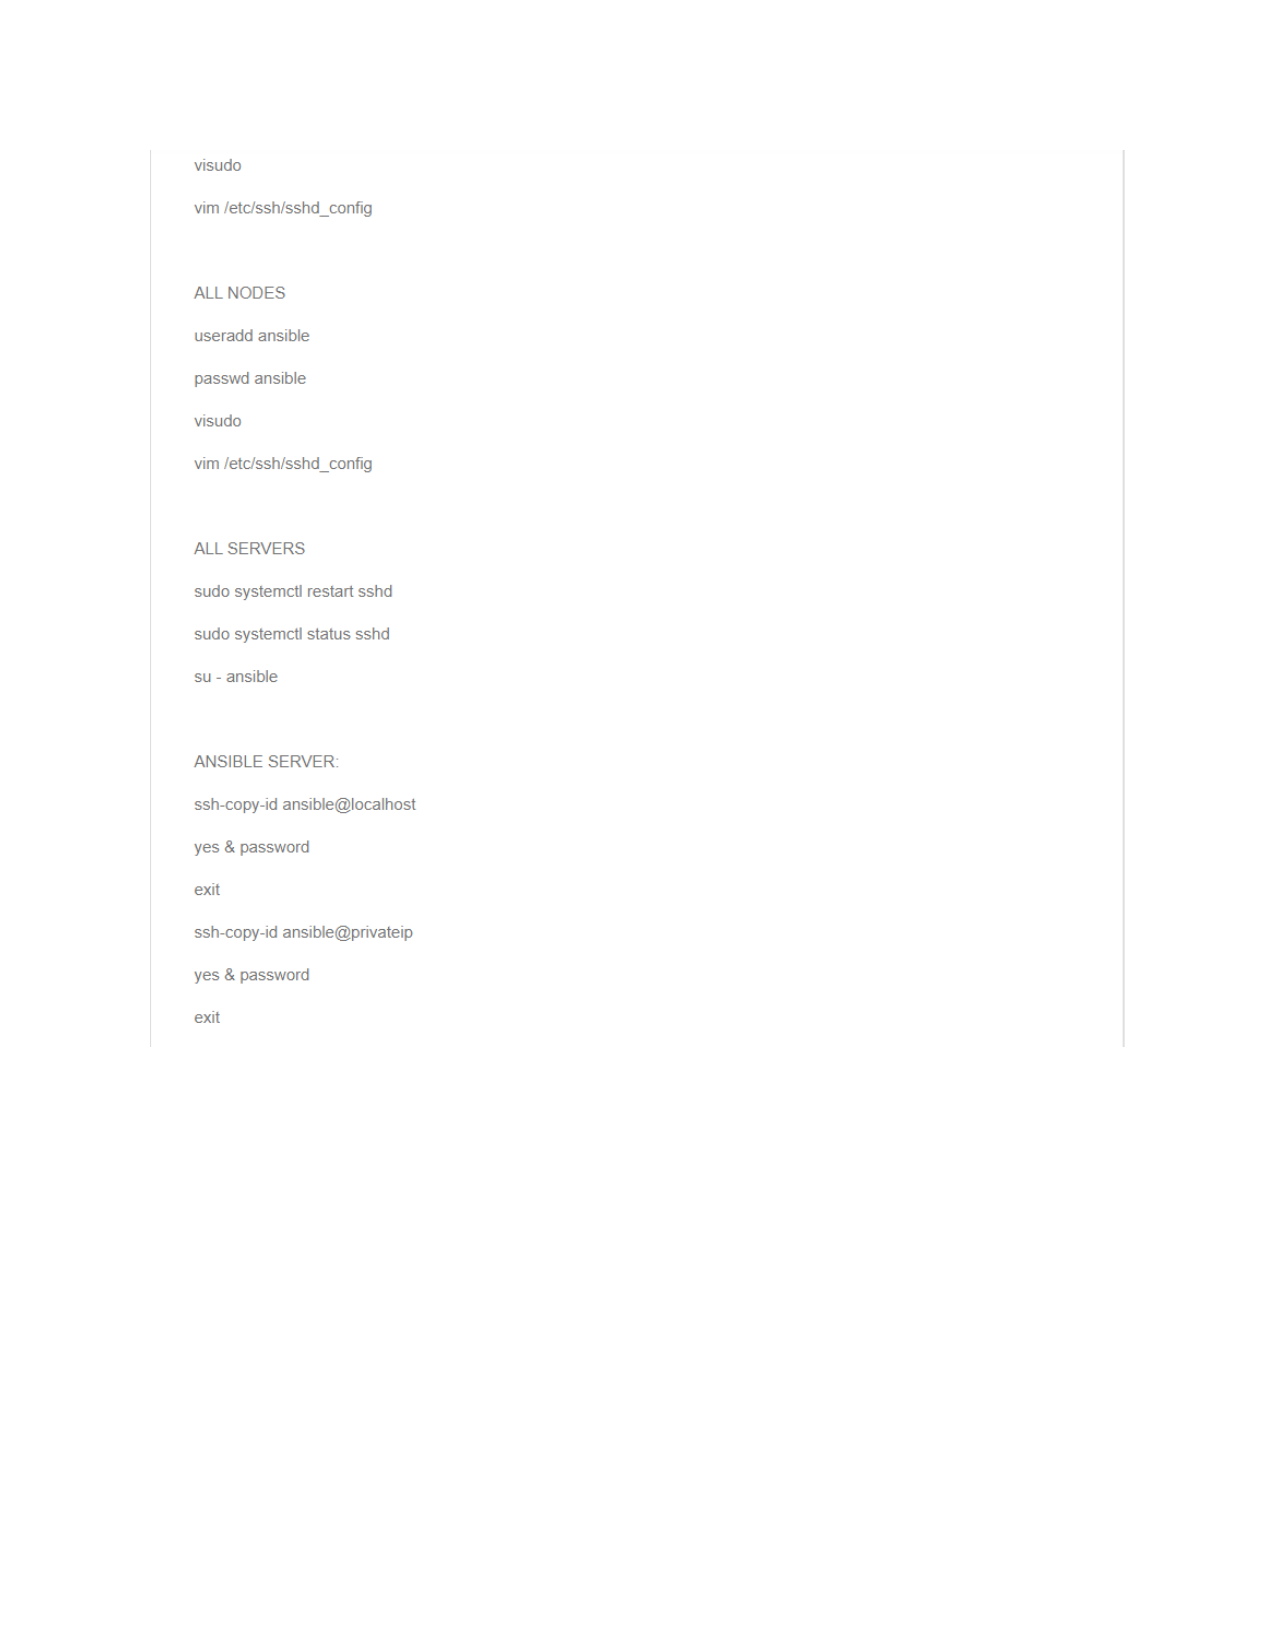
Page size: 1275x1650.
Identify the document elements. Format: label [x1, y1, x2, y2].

picture [150, 150, 1125, 1047]
